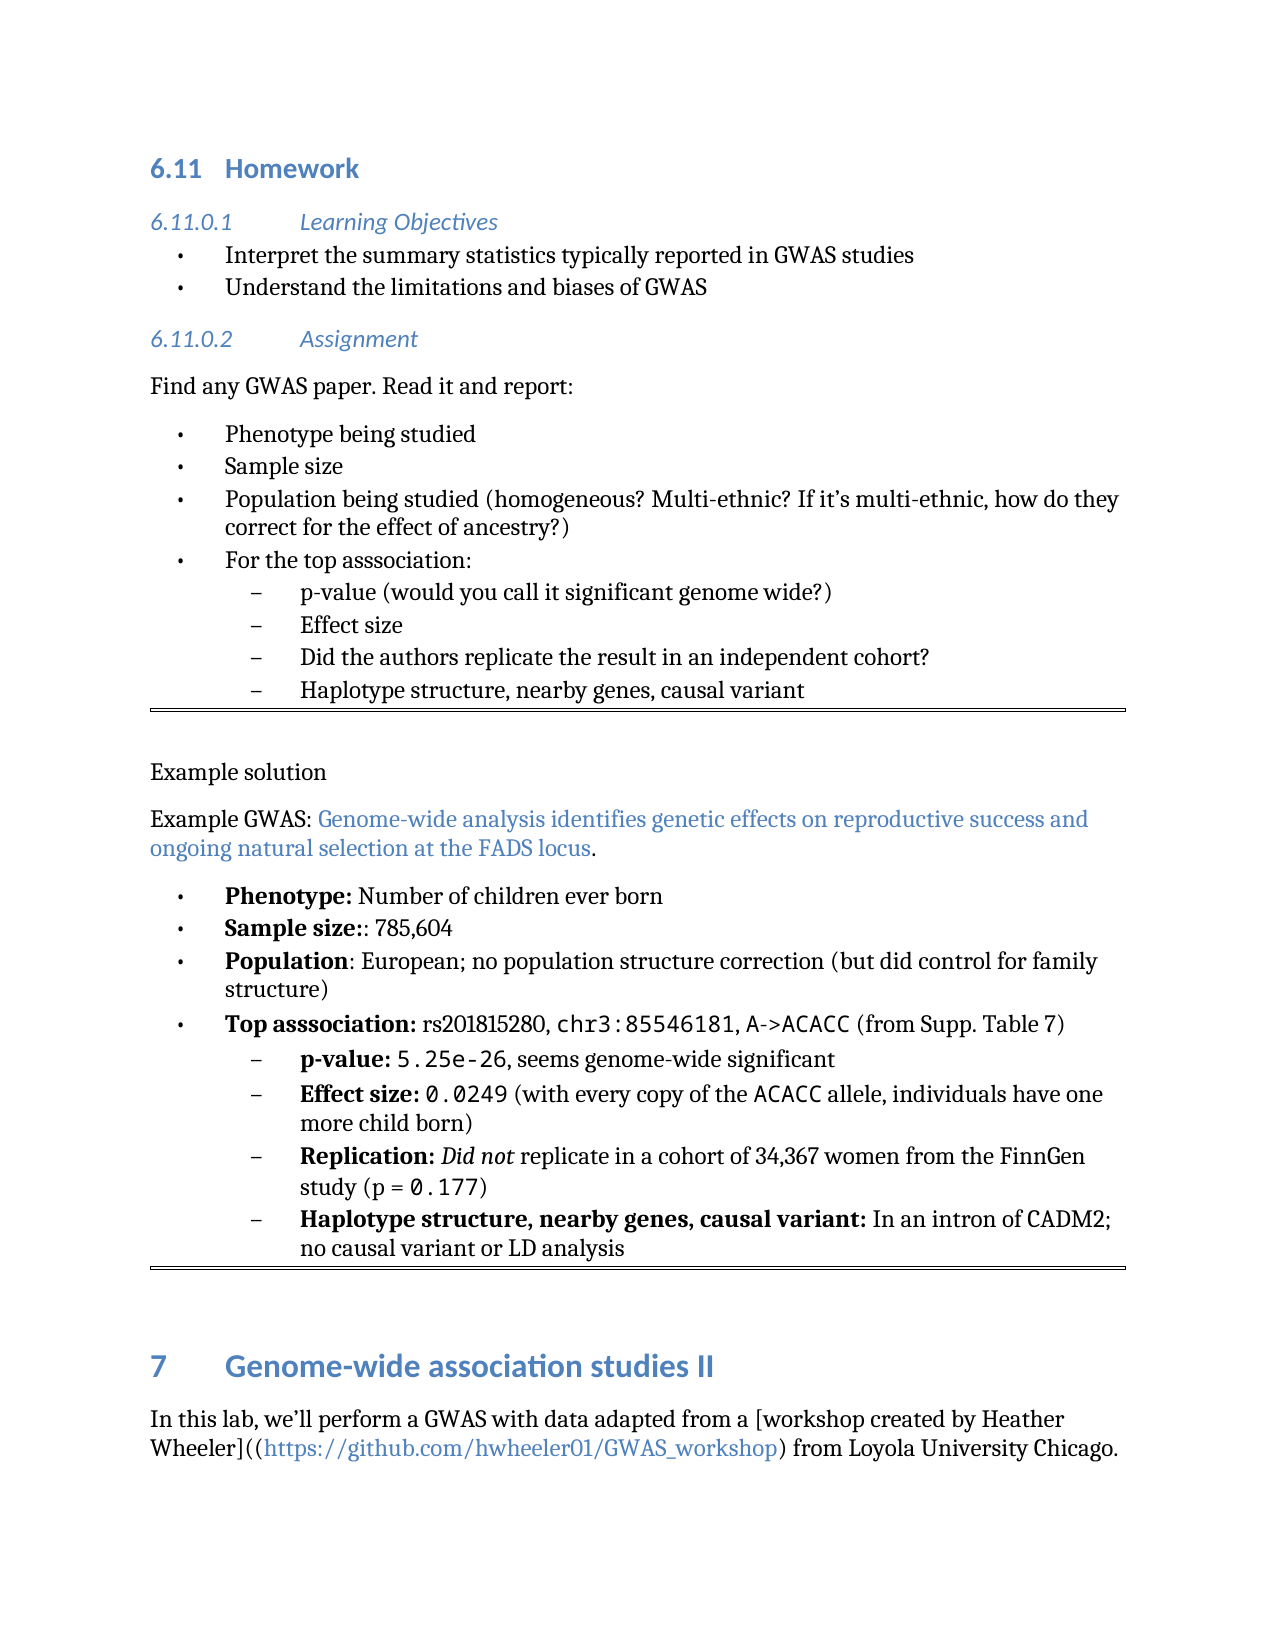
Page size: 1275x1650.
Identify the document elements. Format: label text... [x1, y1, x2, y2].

list p-value: 5.25e-26, seems genome-wide significant [250, 1043, 1125, 1074]
subtitle 6.11 Homework [150, 150, 1125, 186]
list Phenotype: Number of children ever born [175, 882, 1125, 910]
list p-value (would you call it significant genome wide?) [250, 578, 1125, 607]
text Find any GWAS paper. Read it and report: [150, 372, 1125, 401]
list Effect size [250, 611, 1125, 639]
list Haplotype structure, nearby genes, causal variant [250, 676, 1125, 704]
subtitle 7 Genome-wide association studies II [150, 1345, 1125, 1386]
list Understand the limitations and biases of GWAS [175, 273, 1125, 302]
list Sample size:: 785,604 [175, 914, 1125, 943]
text Example solution [150, 758, 1125, 787]
subtitle 6.11.0.1 Learning Objectives [150, 206, 1125, 237]
list Replication: Did not replicate in a cohort of 34,367 women from the FinnGen study (p = 0.177) [250, 1142, 1125, 1202]
list Population being studied (homogeneous? Multi-ethnic? If it’s multi-ethnic, how do they correct for the effect of ancestry?) [175, 484, 1125, 542]
list Haplotype structure, nearby genes, causal variant: In an intron of CADM2; no causal variant or LD analysis [250, 1205, 1125, 1263]
list Phenotype being studied [175, 419, 1125, 448]
list For the top asssociation: [175, 546, 1125, 574]
text Example GWAS: Genome-wide analysis identifies genetic effects on reproductive success and ongoing natural selection at the FADS locus. [150, 805, 1125, 863]
text In this lab, we’ll perform a GWAS with data adapted from a [workshop created by Heather Wheeler]((https://github.com/hwheeler01/GWAS_workshop) from Loyola University Chicago. [150, 1405, 1125, 1462]
list Top asssociation: rs201815280, chr3:85546181, A->ACACC (from Supp. Table 7) [175, 1008, 1125, 1039]
list Effect size: 0.0249 (with every copy of the ACACC allele, individuals have one more child born) [250, 1078, 1125, 1138]
list Interpret the summary statistics typically reported in GWAS studies [175, 241, 1125, 269]
list Sample size [175, 452, 1125, 481]
list Population: European; no population structure correction (but did control for family structure) [175, 947, 1125, 1004]
subtitle 6.11.0.2 Assignment [150, 323, 1125, 353]
list Did the authors replicate the result in an independent cohort? [250, 643, 1125, 672]
